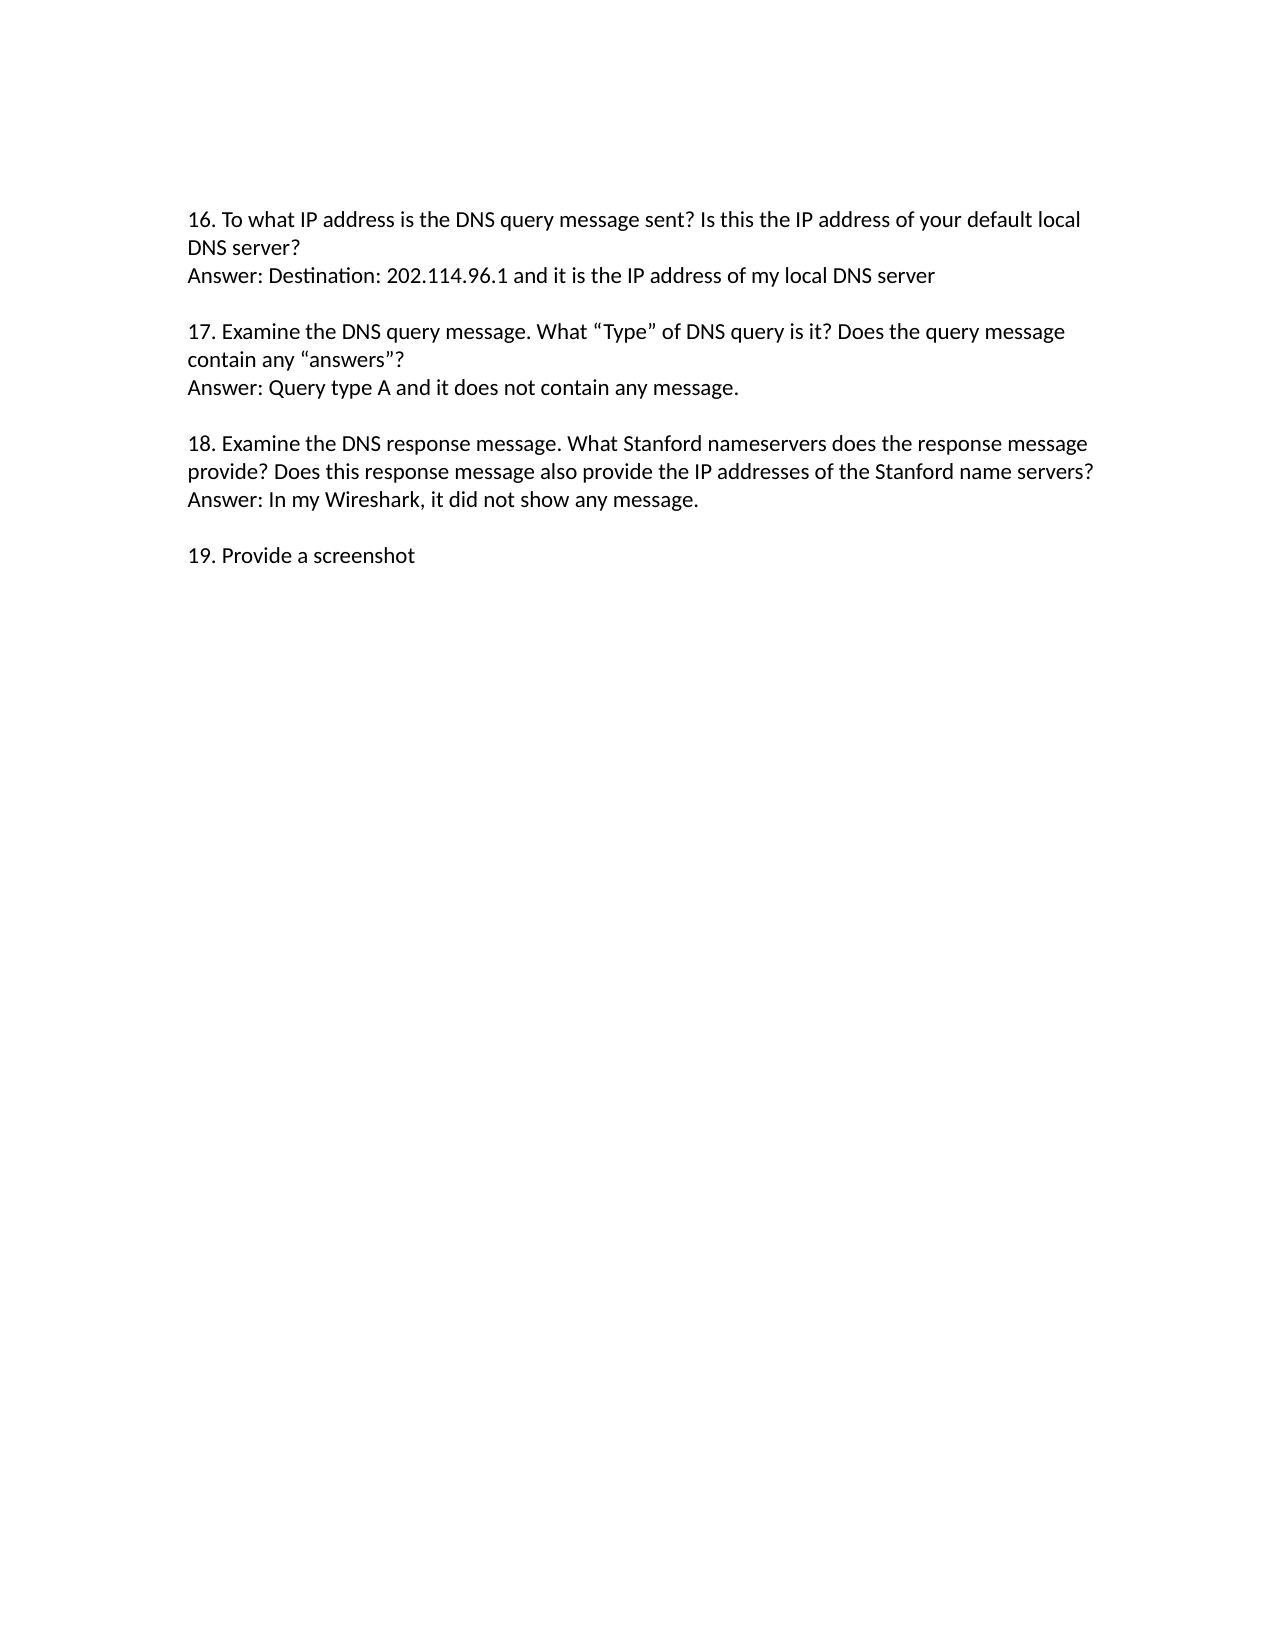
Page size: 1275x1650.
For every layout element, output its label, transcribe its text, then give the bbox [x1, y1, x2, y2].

text Answer: In my Wireshark, it did not show any message. [187, 485, 1125, 513]
text 17. Examine the DNS query message. What “Type” of DNS query is it? Does the query message contain any “answers”? [187, 317, 1125, 373]
text 18. Examine the DNS response message. What Stanford nameservers does the response message provide? Does this response message also provide the IP addresses of the Stanford name servers? [187, 429, 1125, 485]
text 19. Provide a screenshot [150, 541, 1125, 569]
text Answer: Destination: 202.114.96.1 and it is the IP address of my local DNS server [187, 261, 1125, 289]
text 16. To what IP address is the DNS query message sent? Is this the IP address of your default local DNS server? [187, 205, 1125, 261]
text Answer: Query type A and it does not contain any message. [187, 373, 1125, 401]
